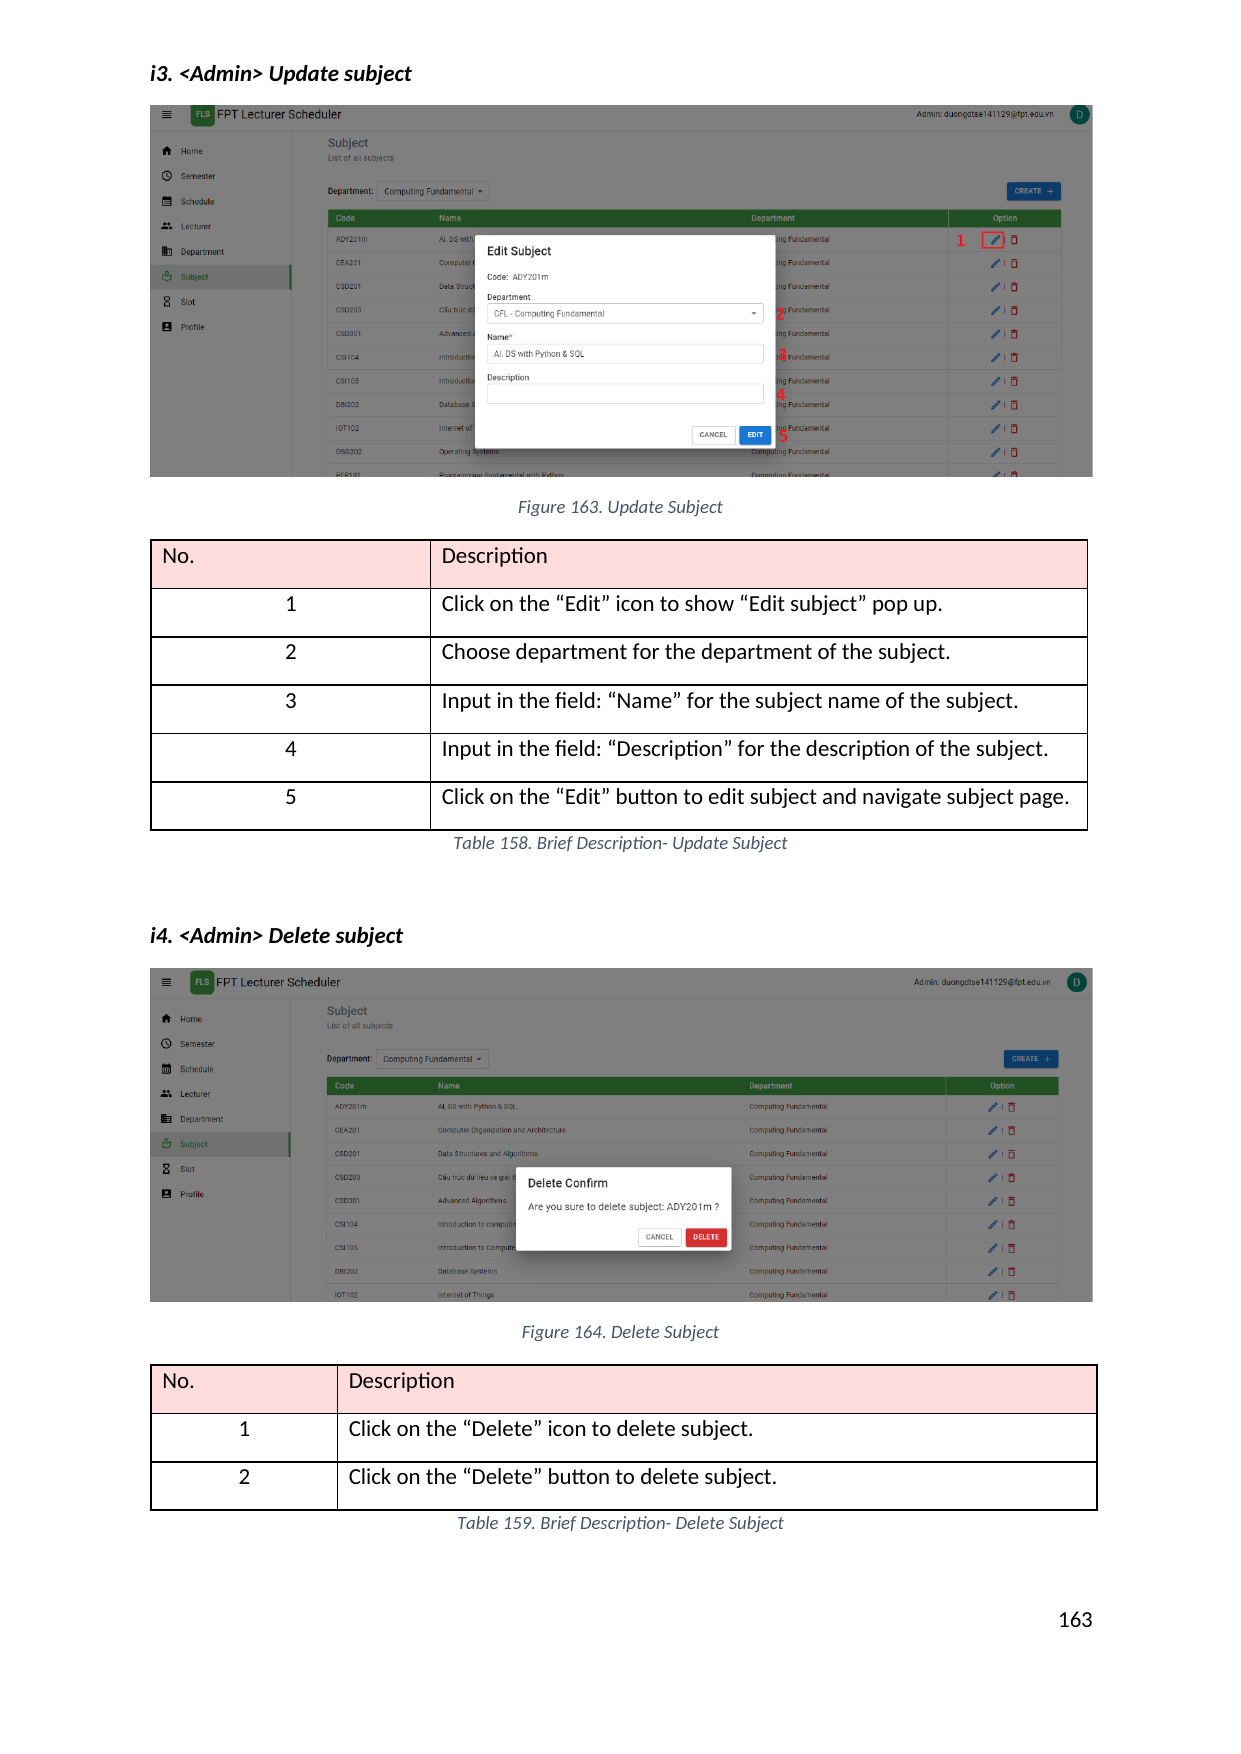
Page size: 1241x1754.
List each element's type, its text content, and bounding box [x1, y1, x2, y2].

picture [150, 968, 1093, 1302]
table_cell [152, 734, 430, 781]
text i4. <Admin> Delete subject [150, 921, 1093, 949]
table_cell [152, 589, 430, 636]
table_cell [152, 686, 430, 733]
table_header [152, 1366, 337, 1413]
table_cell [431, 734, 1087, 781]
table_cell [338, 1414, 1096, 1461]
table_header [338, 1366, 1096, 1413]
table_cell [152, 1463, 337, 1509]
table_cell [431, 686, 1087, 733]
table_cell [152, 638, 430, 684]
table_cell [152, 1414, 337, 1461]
text i3. <Admin> Update subject [150, 59, 1093, 87]
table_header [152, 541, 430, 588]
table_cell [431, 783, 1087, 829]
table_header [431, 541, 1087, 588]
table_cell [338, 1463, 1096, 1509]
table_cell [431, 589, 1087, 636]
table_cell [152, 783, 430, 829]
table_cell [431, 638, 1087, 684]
picture [150, 105, 1093, 477]
